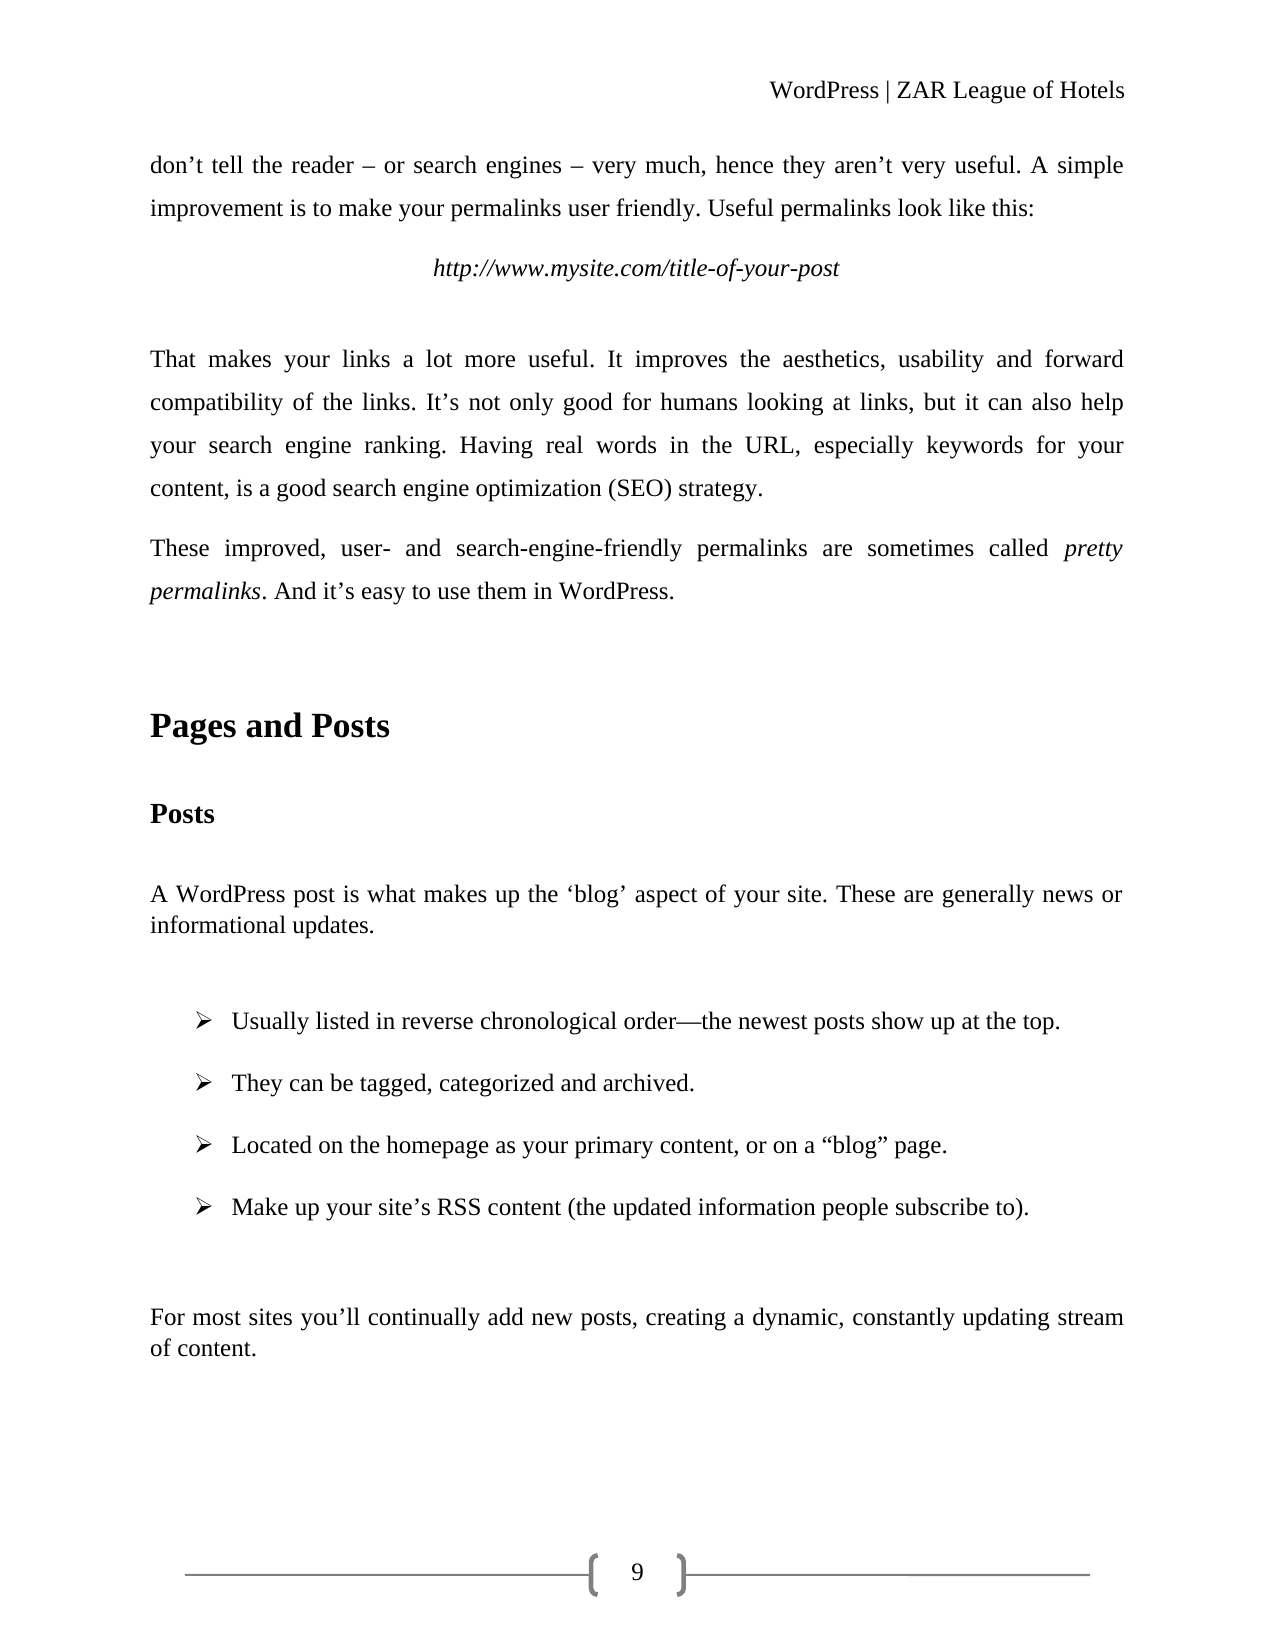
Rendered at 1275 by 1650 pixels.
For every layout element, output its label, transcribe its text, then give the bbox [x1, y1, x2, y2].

list Make up your site’s RSS content (the updated information people subscribe to). [194, 1192, 1125, 1221]
text A WordPress post is what makes up the ‘blog’ aspect of your site. These are generally news or informational updates. [150, 879, 1125, 939]
subtitle Posts [150, 796, 1125, 829]
subtitle Pages and Posts [150, 704, 1125, 745]
text For most sites you’ll continually add new posts, creating a dynamic, constantly updating stream of content. [150, 1302, 1125, 1362]
text These improved, user- and search-engine-friendly permalinks are sometimes called pretty permalinks. And it’s easy to use them in WordPress. [150, 533, 1125, 605]
text That makes your links a lot more useful. It improves the aesthetics, usability and forward compatibility of the links. It’s not only good for humans looking at links, but it can also help your search engine ranking. Having real words in the URL, especially keywords for your content, is a good search engine optimization (SEO) strategy. [150, 344, 1125, 502]
list Located on the homepage as your primary content, or on a “blog” page. [194, 1130, 1125, 1159]
text http://www.mysite.com/title-of-your-post [150, 253, 1125, 282]
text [150, 150, 1125, 222]
list They can be tagged, categorized and archived. [194, 1068, 1125, 1097]
list Usually listed in reverse chronological order—the newest posts show up at the top. [194, 1006, 1125, 1035]
